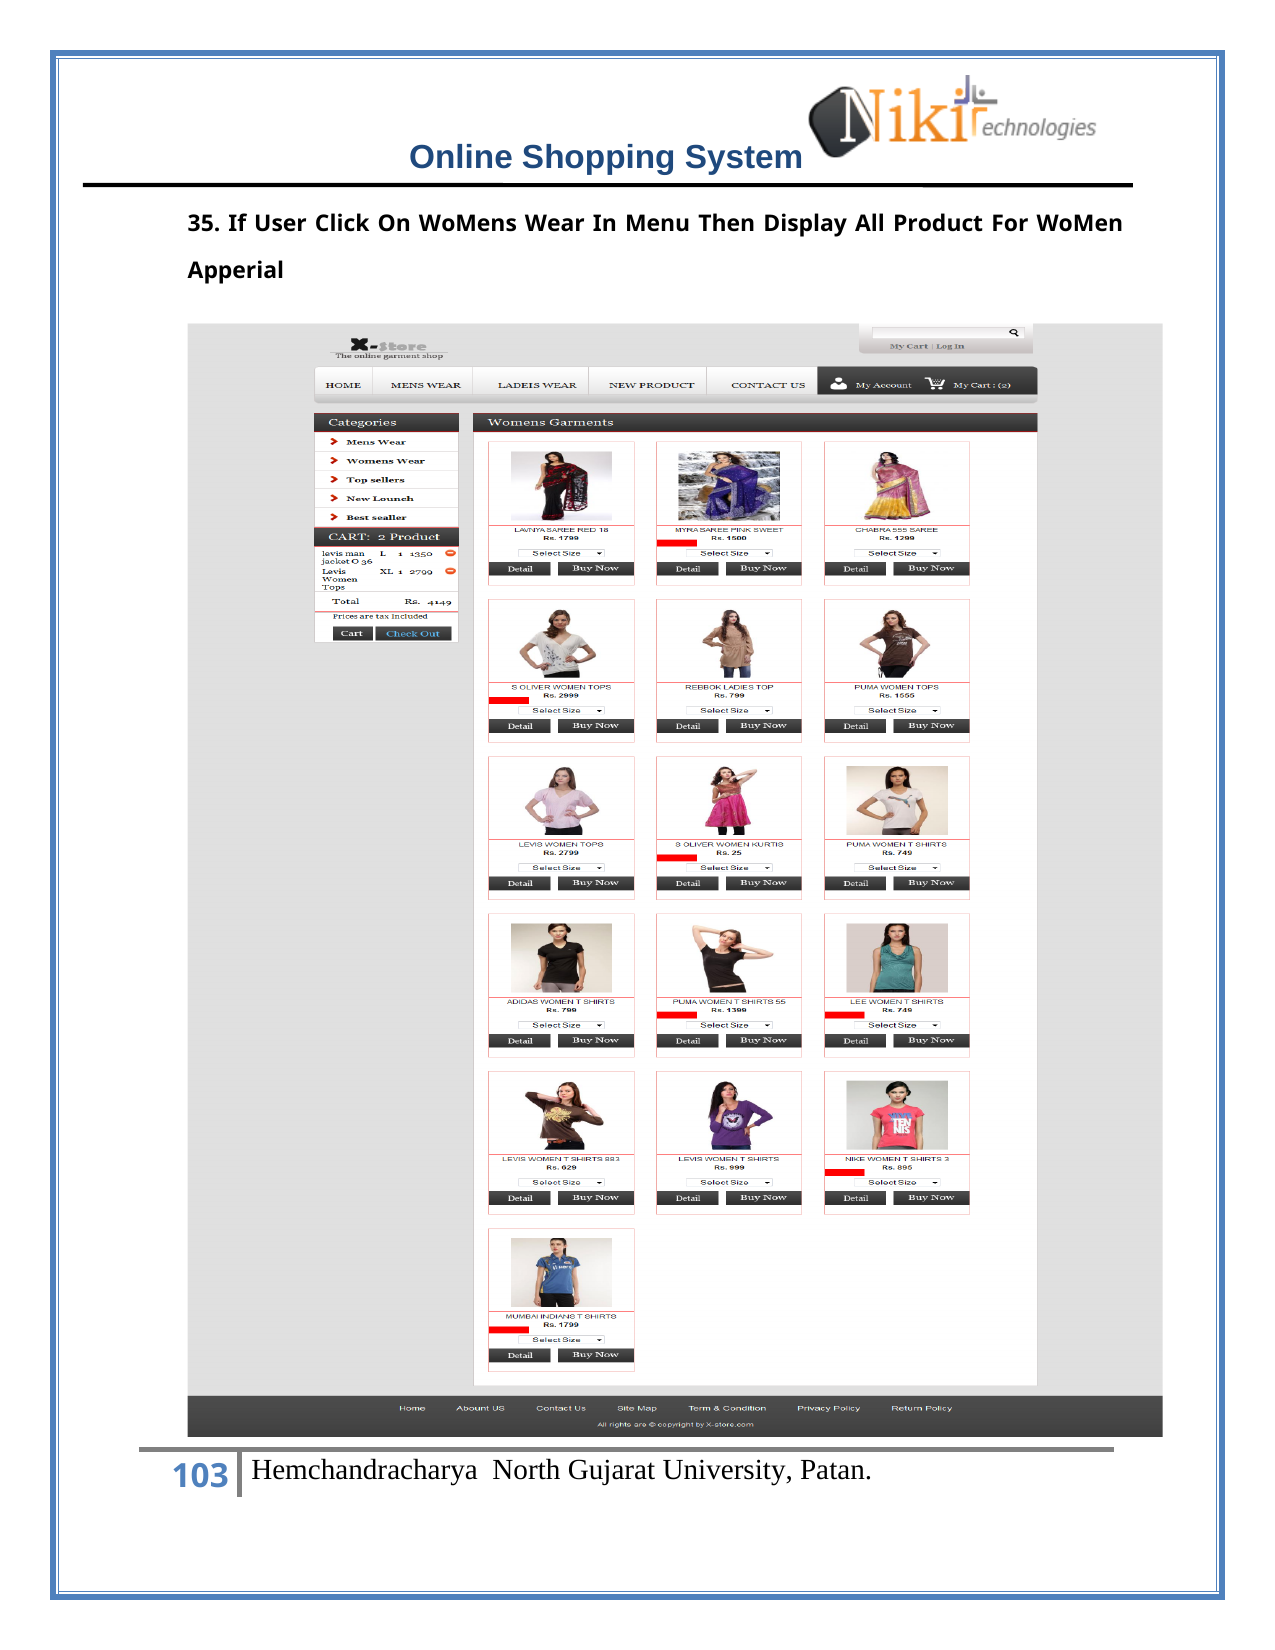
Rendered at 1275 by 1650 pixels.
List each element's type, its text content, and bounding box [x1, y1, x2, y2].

text 35. If User Click On WoMens Wear In Menu Then Display All Product For WoMen Apperial [187, 207, 1125, 285]
picture [187, 321, 1163, 1437]
picture [803, 75, 1103, 169]
